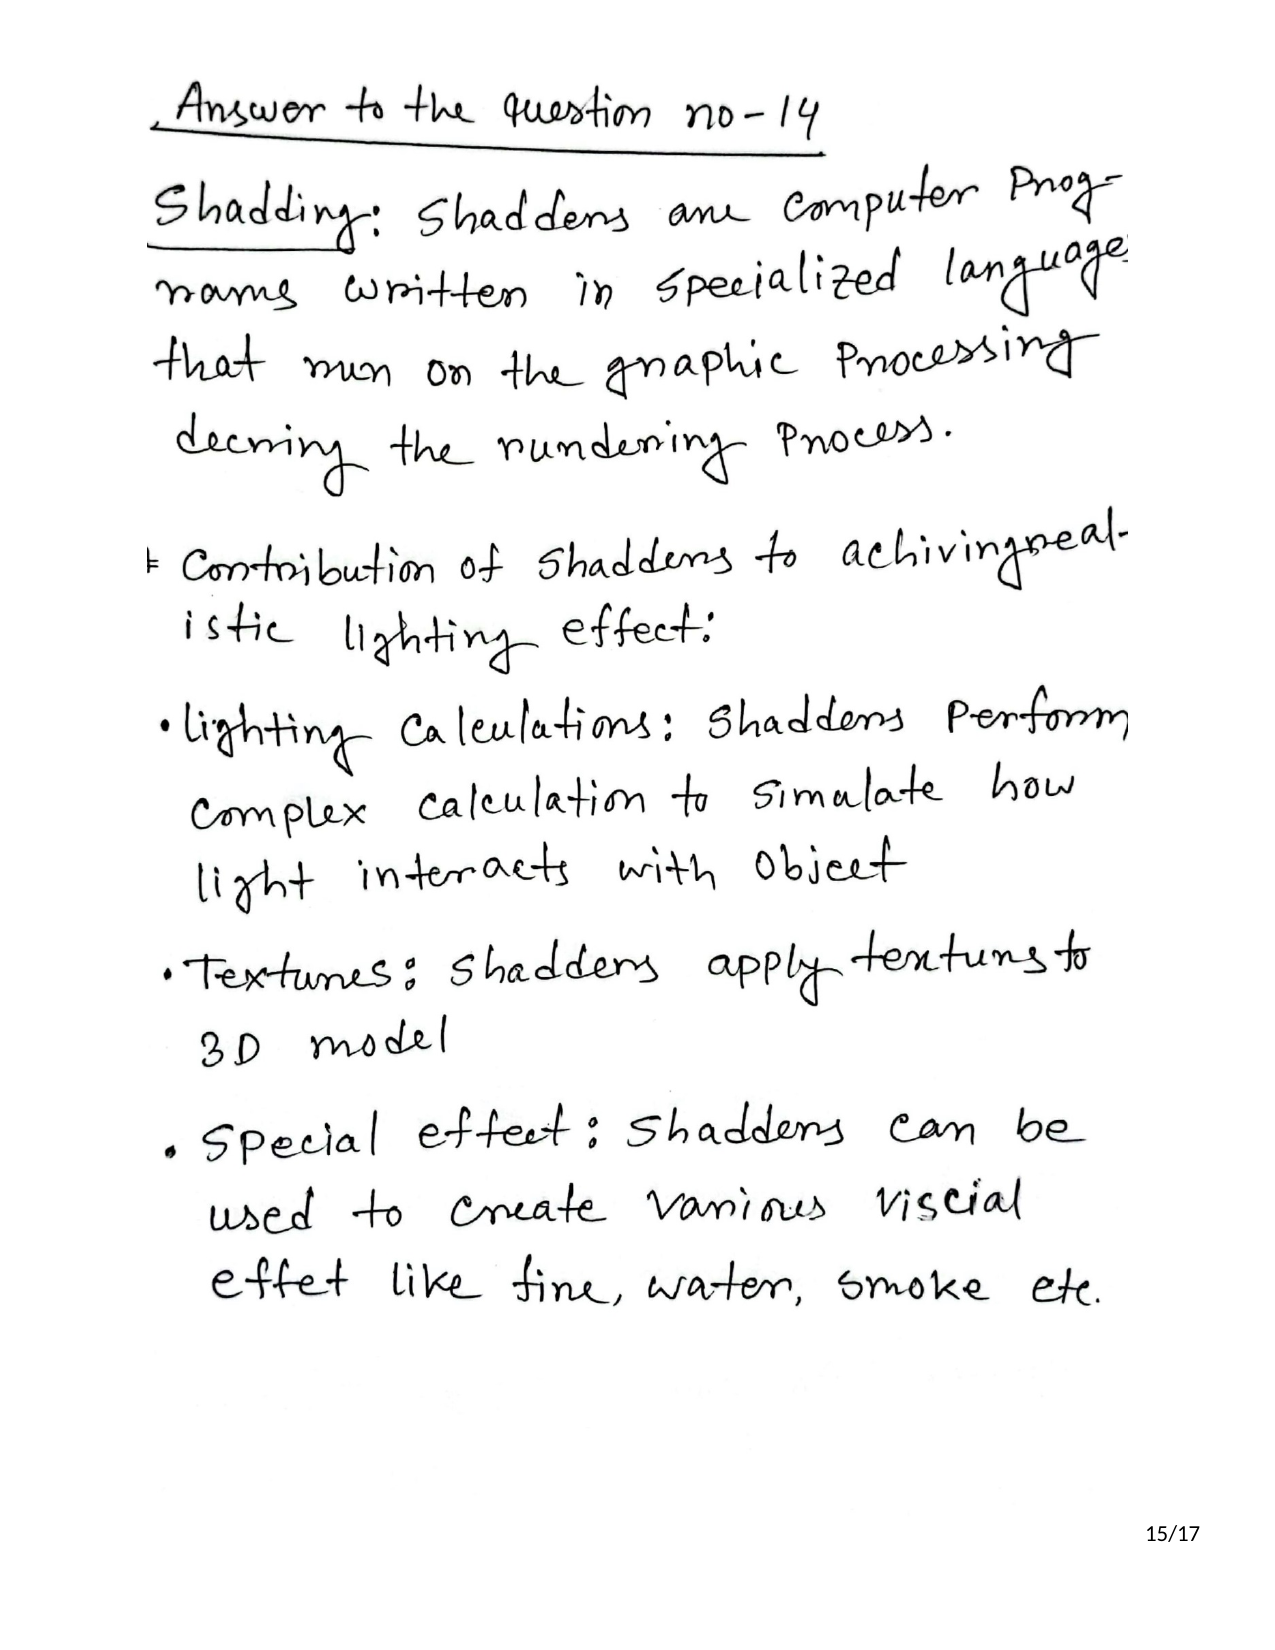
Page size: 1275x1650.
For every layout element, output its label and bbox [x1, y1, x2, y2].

picture [147, 75, 1128, 1519]
